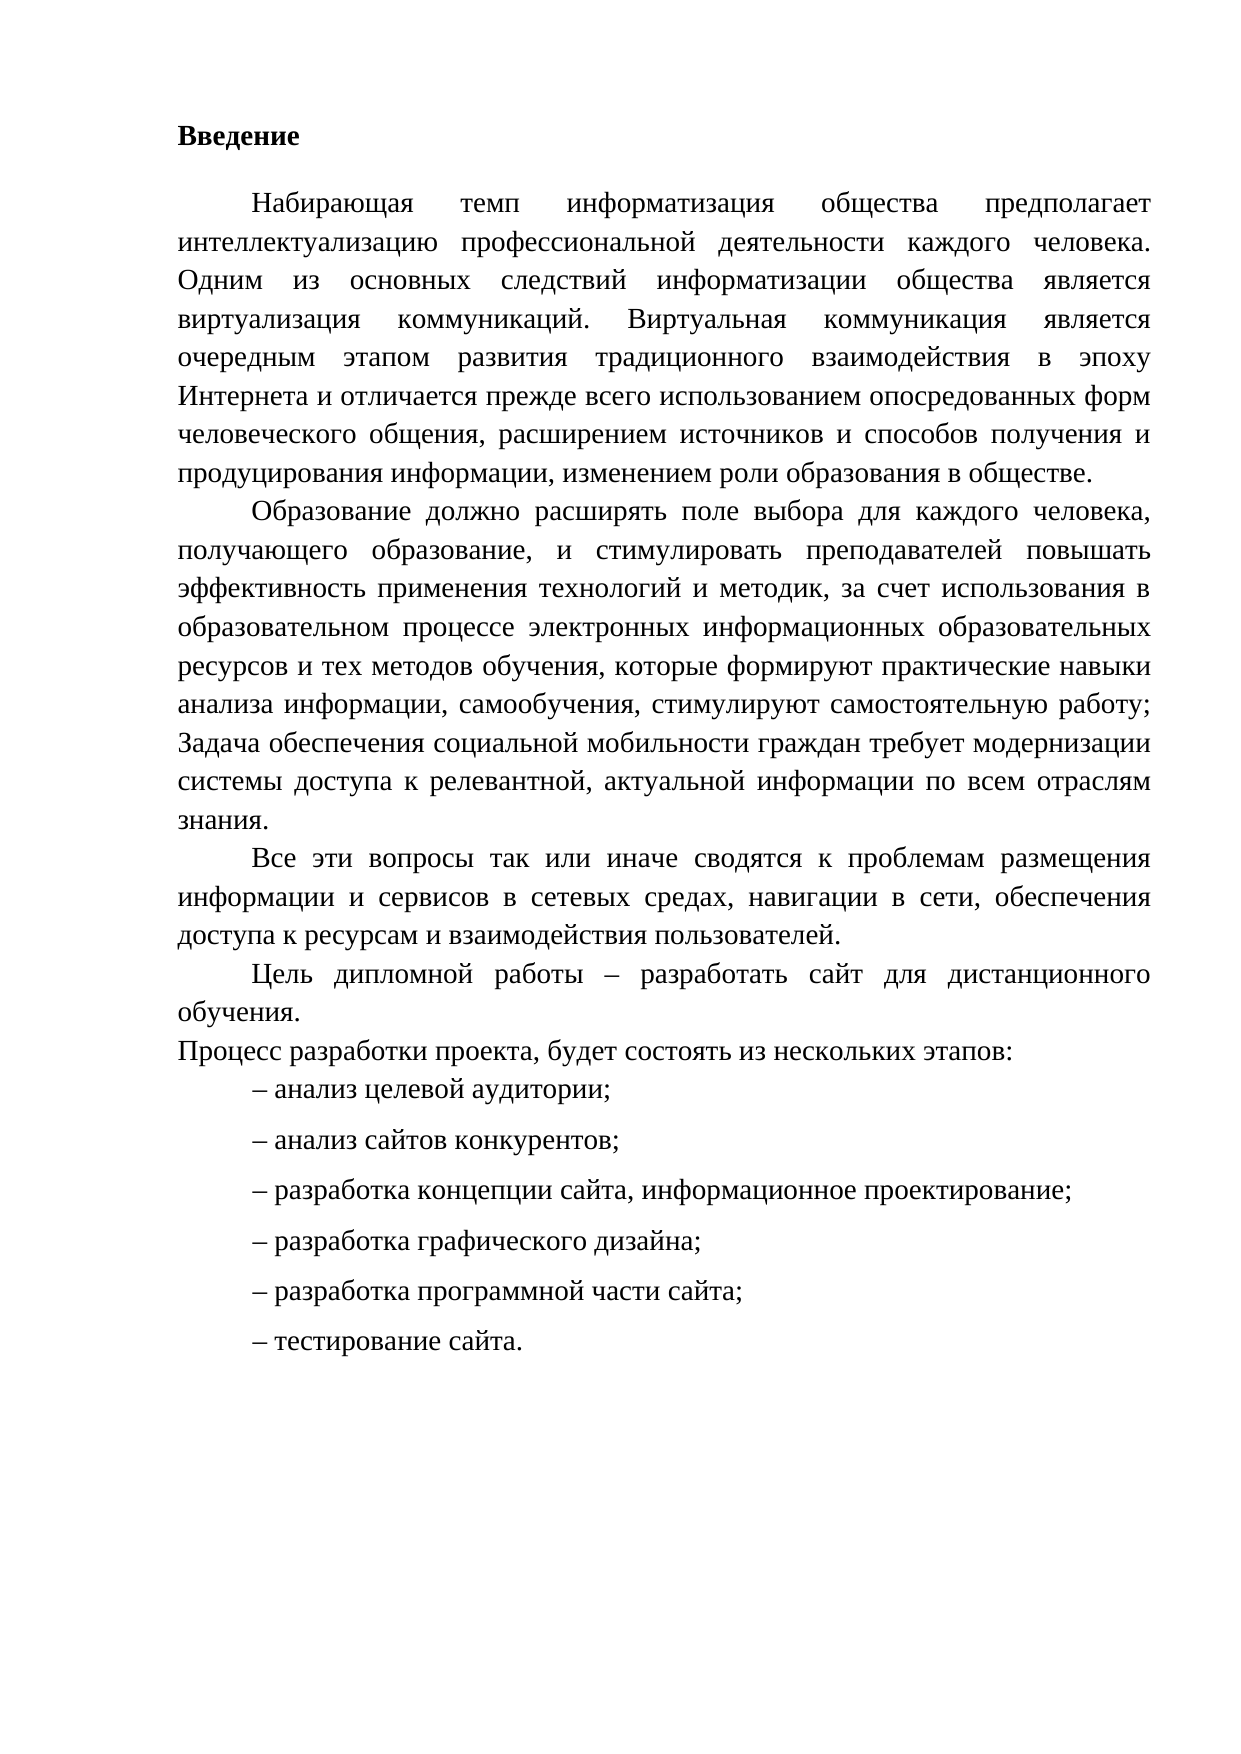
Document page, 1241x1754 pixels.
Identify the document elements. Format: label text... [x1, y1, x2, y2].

text – разработка программной части сайта; [252, 1273, 1152, 1306]
text Процесс разработки проекта, будет состоять из нескольких этапов: [177, 1033, 1152, 1067]
text – анализ целевой аудитории; [252, 1072, 1152, 1105]
text Введение [177, 118, 1152, 152]
text – разработка графического дизайна; [252, 1223, 1152, 1256]
text – разработка концепции сайта, информационное проектирование; [252, 1172, 1152, 1206]
text – тестирование сайта. [252, 1323, 1152, 1357]
text Цель дипломной работы – разработать сайт для дистанционного обучения. [177, 956, 1152, 1028]
text – анализ сайтов конкурентов; [252, 1122, 1152, 1156]
text Все эти вопросы так или иначе сводятся к проблемам размещения информации и сервисов в сетевых средах, навигации в сети, обеспечения доступа к ресурсам и взаимодействия пользователей. [177, 840, 1152, 951]
text Набирающая темп информатизация общества предполагает интеллектуализацию профессиональной деятельности каждого человека. Одним из основных следствий информатизации общества является виртуализация коммуникаций. Виртуальная коммуникация является очередным этапом развития традиционного взаимодействия в эпоху Интернета и отличается прежде всего использованием опосредованных форм человеческого общения, расширением источников и способов получения и продуцирования информации, изменением роли образования в обществе. [177, 185, 1152, 488]
text Образование должно расширять поле выбора для каждого человека, получающего образование, и стимулировать преподавателей повышать эффективность применения технологий и методик, за счет использования в образовательном процессе электронных информационных образовательных ресурсов и тех методов обучения, которые формируют практические навыки анализа информации, самообучения, стимулируют самостоятельную работу; Задача обеспечения социальной мобильности граждан требует модернизации системы доступа к релевантной, актуальной информации по всем отраслям знания. [177, 493, 1152, 835]
